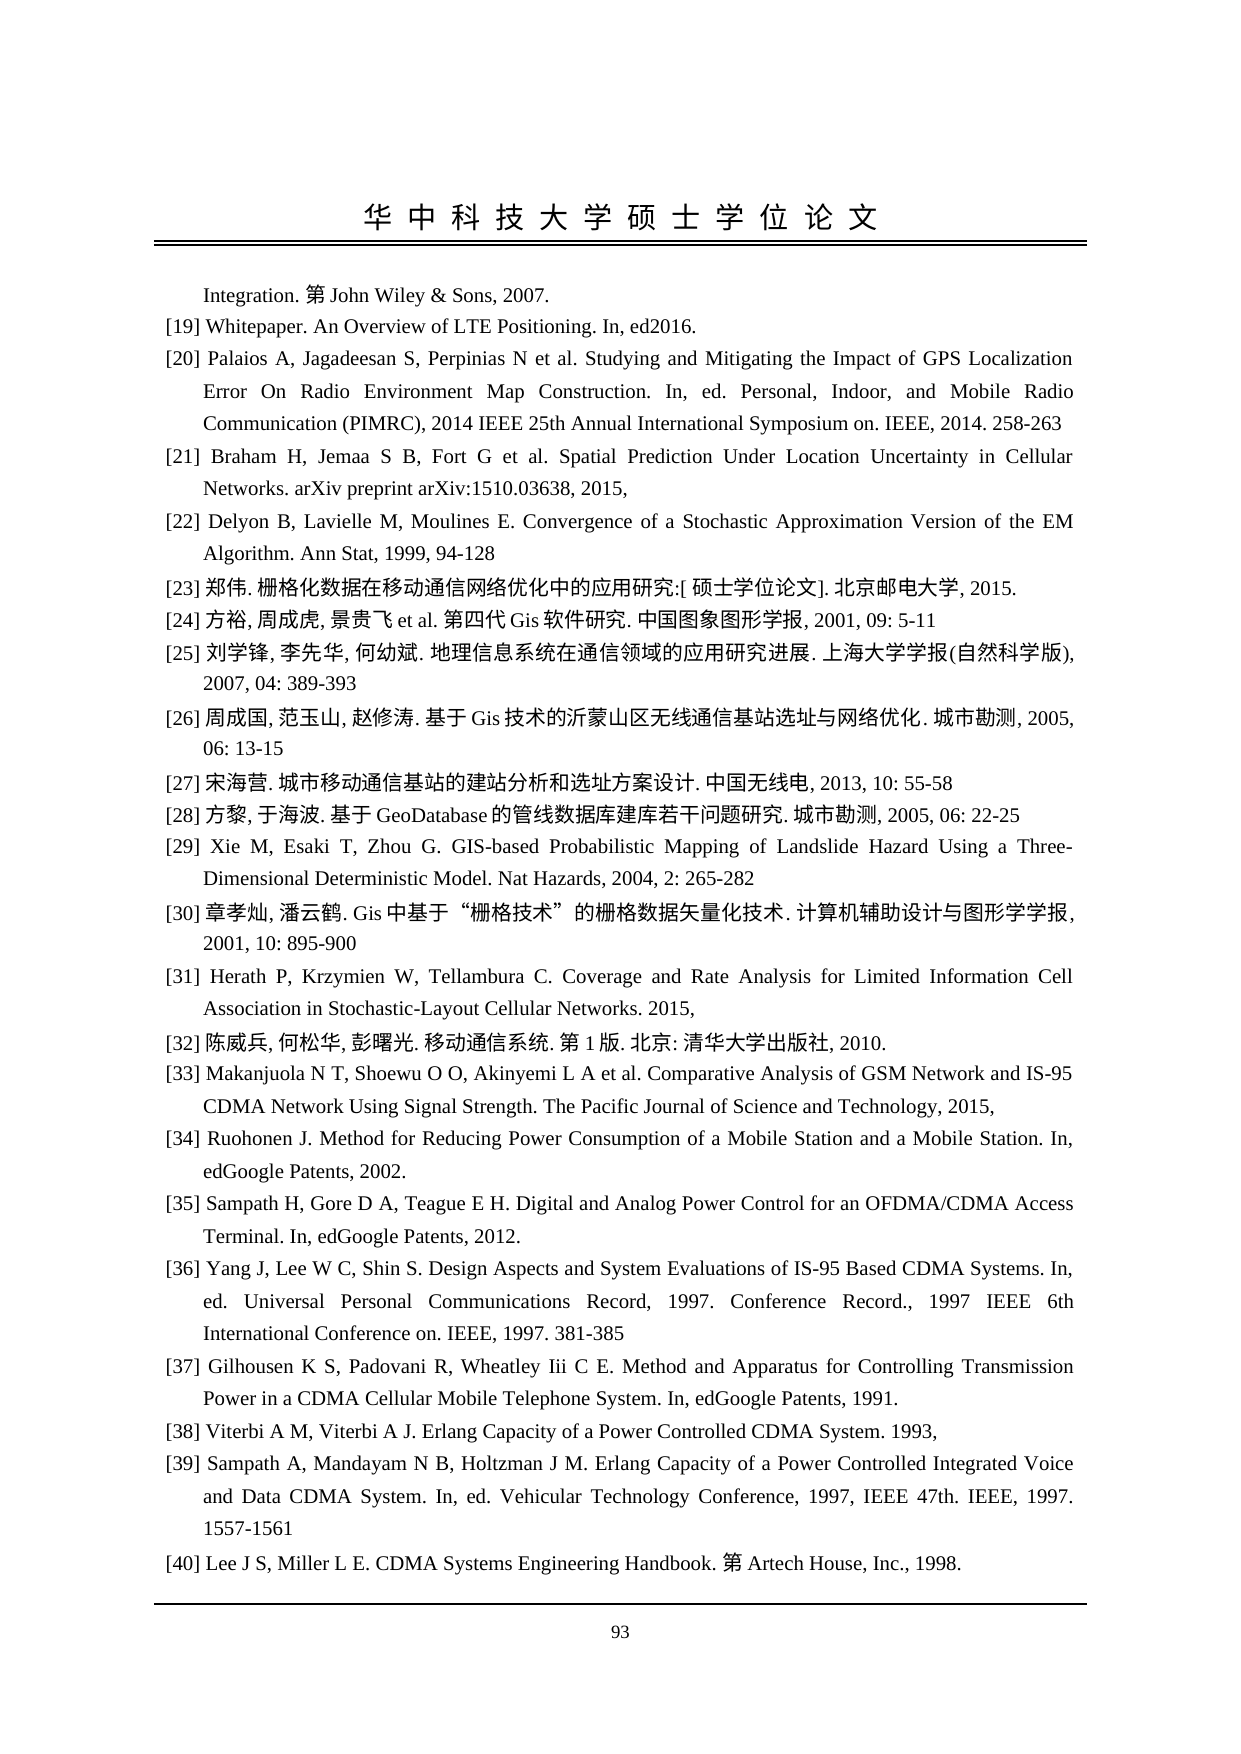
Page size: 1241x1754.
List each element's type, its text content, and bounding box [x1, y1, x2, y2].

text [27] 宋海营. 城市移动通信基站的建站分析和选址方案设计. 中国无线电, 2013, 10: 55-58 [165, 765, 1075, 797]
text [38] Viterbi A M, Viterbi A J. Erlang Capacity of a Power Controlled CDMA System. 1993, [165, 1415, 1075, 1447]
text [29] Xie M, Esaki T, Zhou G. GIS-based Probabilistic Mapping of Landslide Hazard Using a Three-Dimensional Deterministic Model. Nat Hazards, 2004, 2: 265-282 [165, 830, 1075, 895]
text [40] Lee J S, Miller L E. CDMA Systems Engineering Handbook. 第Artech House, Inc., 1998. [165, 1545, 1075, 1577]
text [33] Makanjuola N T, Shoewu O O, Akinyemi L A et al. Comparative Analysis of GSM Network and IS-95 CDMA Network Using Signal Strength. The Pacific Journal of Science and Technology, 2015, [165, 1057, 1075, 1122]
text [25] 刘学锋, 李先华, 何幼斌. 地理信息系统在通信领域的应用研究进展. 上海大学学报(自然科学版), 2007, 04: 389-393 [165, 635, 1075, 700]
text [20] Palaios A, Jagadeesan S, Perpinias N et al. Studying and Mitigating the Impact of GPS Localization Error On Radio Environment Map Construction. In, ed. Personal, Indoor, and Mobile Radio Communication (PIMRC), 2014 IEEE 25th Annual International Symposium on. IEEE, 2014. 258-263 [165, 342, 1075, 440]
text [21] Braham H, Jemaa S B, Fort G et al. Spatial Prediction Under Location Uncertainty in Cellular Networks. arXiv preprint arXiv:1510.03638, 2015, [165, 440, 1075, 505]
text [32] 陈威兵, 何松华, 彭曙光. 移动通信系统. 第1版. 北京: 清华大学出版社, 2010. [165, 1025, 1075, 1057]
text [37] Gilhousen K S, Padovani R, Wheatley Iii C E. Method and Apparatus for Controlling Transmission Power in a CDMA Cellular Mobile Telephone System. In, edGoogle Patents, 1991. [165, 1350, 1075, 1415]
text [39] Sampath A, Mandayam N B, Holtzman J M. Erlang Capacity of a Power Controlled Integrated Voice and Data CDMA System. In, ed. Vehicular Technology Conference, 1997, IEEE 47th. IEEE, 1997. 1557-1561 [165, 1447, 1075, 1545]
text [30] 章孝灿, 潘云鹤. Gis中基于“栅格技术”的栅格数据矢量化技术. 计算机辅助设计与图形学学报, 2001, 10: 895-900 [165, 895, 1075, 960]
text [26] 周成国, 范玉山, 赵修涛. 基于Gis技术的沂蒙山区无线通信基站选址与网络优化. 城市勘测, 2005, 06: 13-15 [165, 700, 1075, 765]
text [24] 方裕, 周成虎, 景贵飞 et al. 第四代Gis软件研究. 中国图象图形学报, 2001, 09: 5-11 [165, 602, 1075, 635]
text [23] 郑伟. 栅格化数据在移动通信网络优化中的应用研究:[ 硕士学位论文]. 北京邮电大学, 2015. [165, 570, 1075, 602]
text [28] 方黎, 于海波. 基于GeoDatabase的管线数据库建库若干问题研究. 城市勘测, 2005, 06: 22-25 [165, 797, 1075, 830]
text [19] Whitepaper. An Overview of LTE Positioning. In, ed2016. [165, 310, 1075, 342]
text [36] Yang J, Lee W C, Shin S. Design Aspects and System Evaluations of IS-95 Based CDMA Systems. In, ed. Universal Personal Communications Record, 1997. Conference Record., 1997 IEEE 6th International Conference on. IEEE, 1997. 381-385 [165, 1252, 1075, 1350]
text [35] Sampath H, Gore D A, Teague E H. Digital and Analog Power Control for an OFDMA/CDMA Access Terminal. In, edGoogle Patents, 2012. [165, 1187, 1075, 1252]
text [22] Delyon B, Lavielle M, Moulines E. Convergence of a Stochastic Approximation Version of the EM Algorithm. Ann Stat, 1999, 94-128 [165, 505, 1075, 570]
text [31] Herath P, Krzymien W, Tellambura C. Coverage and Rate Analysis for Limited Information Cell Association in Stochastic-Layout Cellular Networks. 2015, [165, 960, 1075, 1025]
text [34] Ruohonen J. Method for Reducing Power Consumption of a Mobile Station and a Mobile Station. In, edGoogle Patents, 2002. [165, 1122, 1075, 1187]
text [165, 277, 1075, 310]
